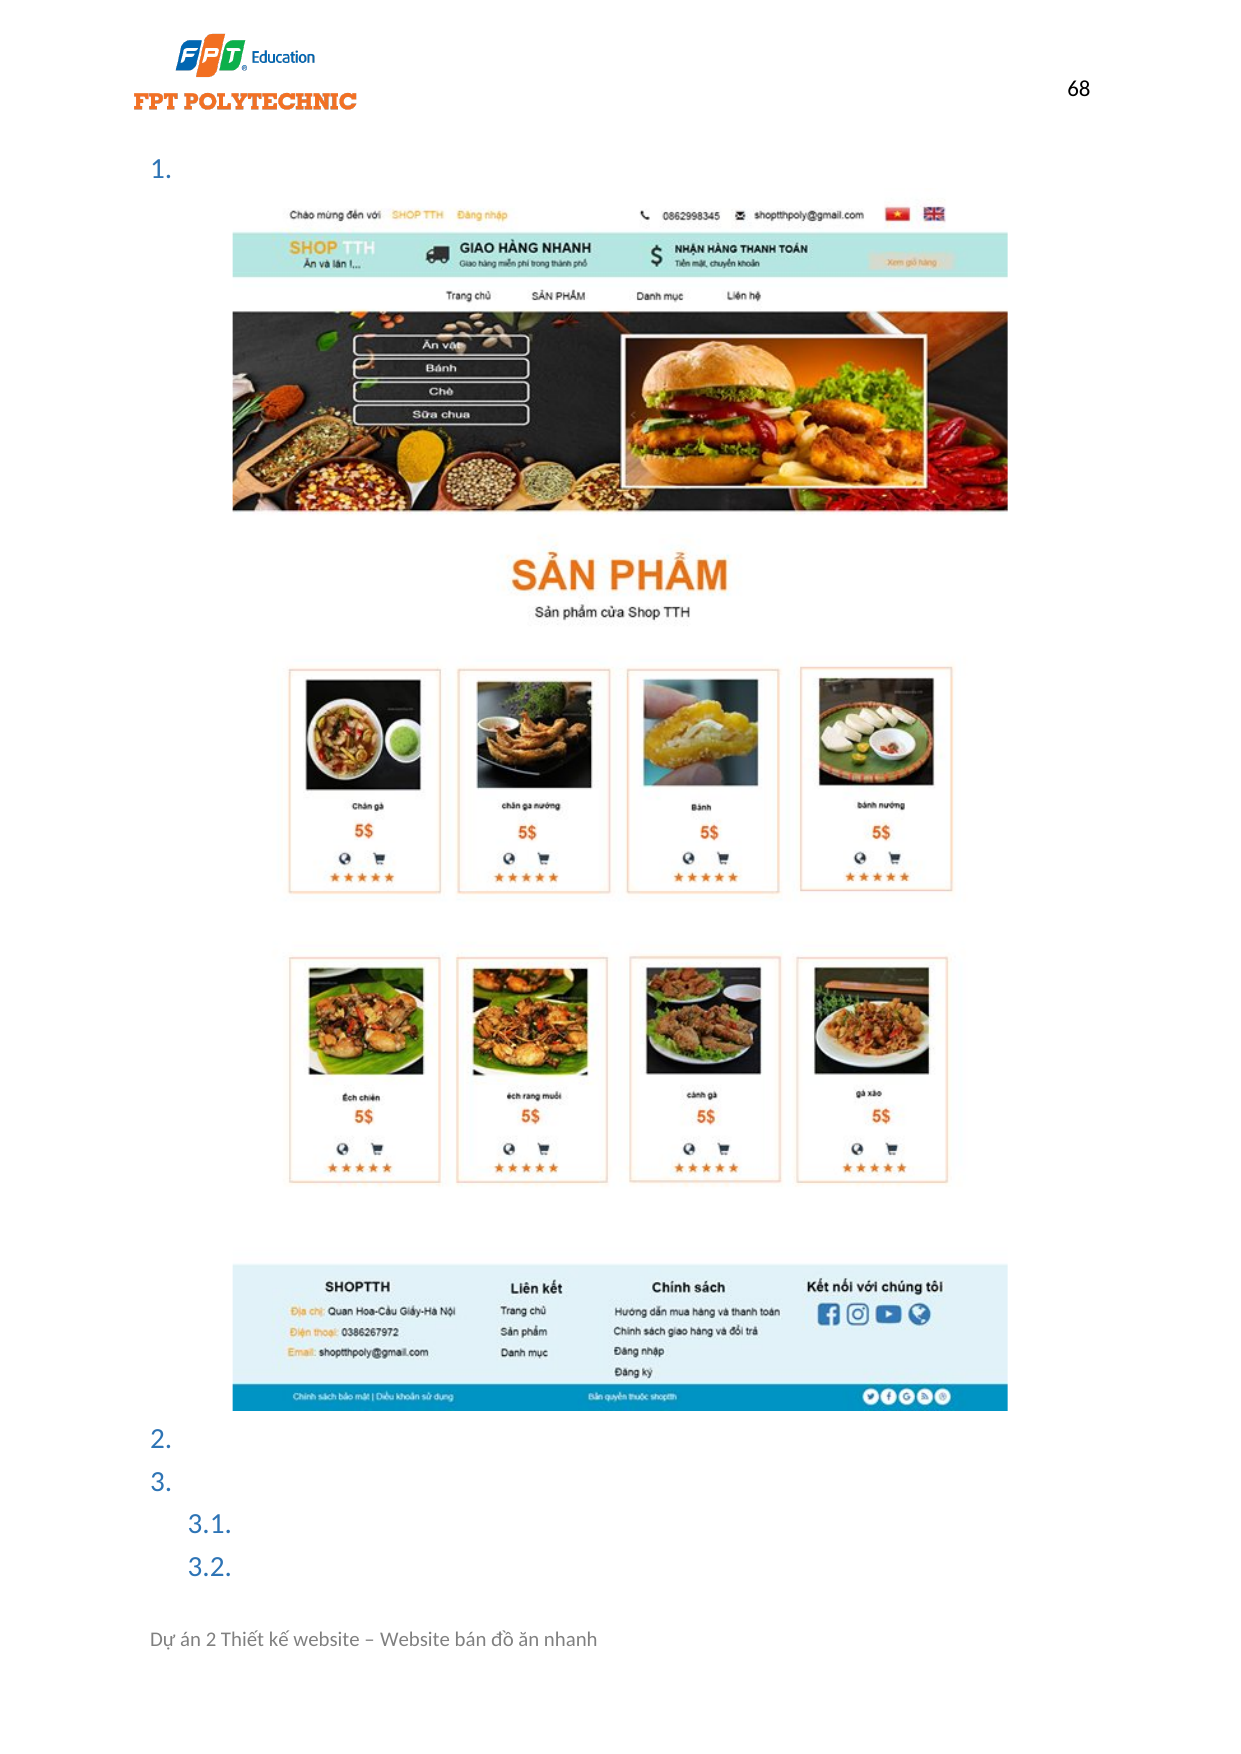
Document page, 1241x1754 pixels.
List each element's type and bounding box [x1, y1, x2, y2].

picture [294, 1392, 453, 1401]
picture [588, 1392, 676, 1401]
picture [232, 188, 1008, 1406]
picture [126, 26, 364, 117]
